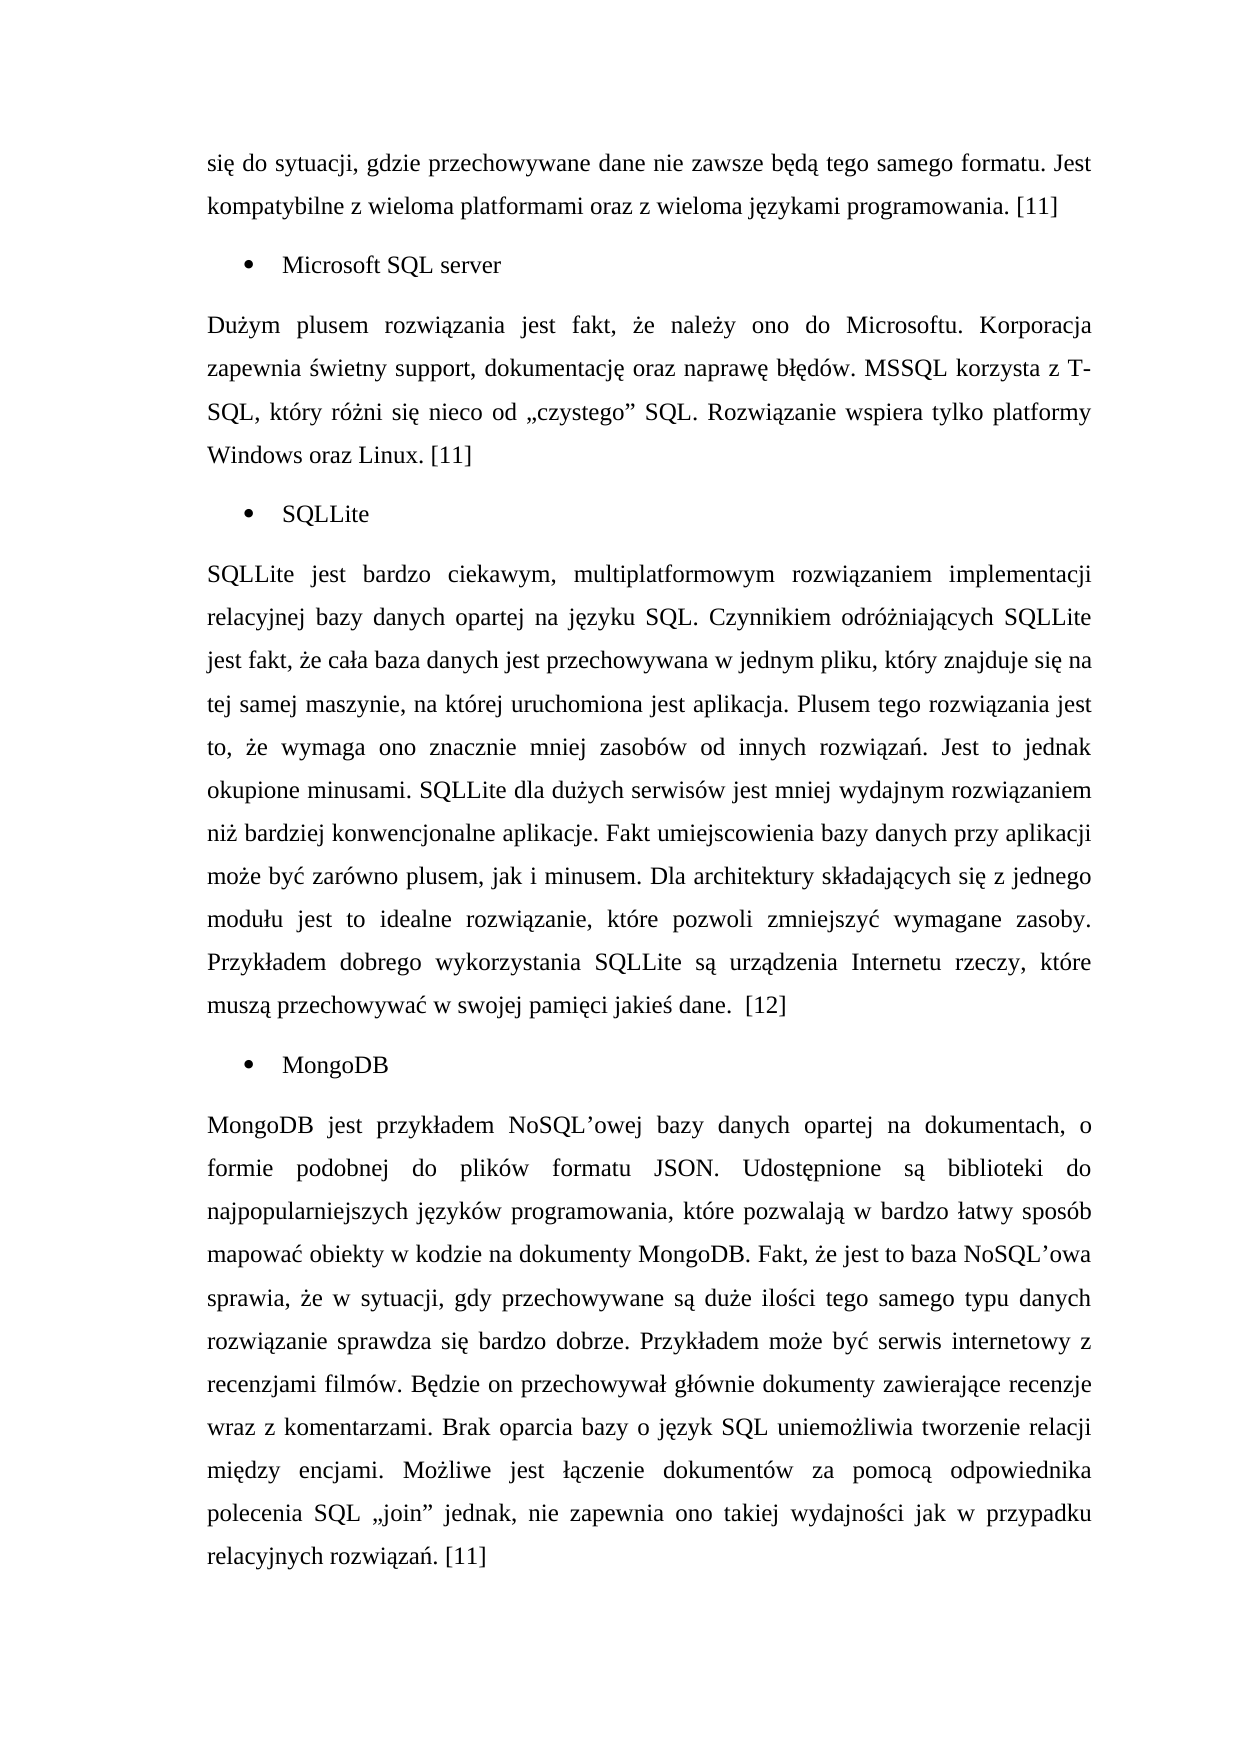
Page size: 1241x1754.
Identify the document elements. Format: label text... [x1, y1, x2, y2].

text SQLLite jest bardzo ciekawym, multiplatformowym rozwiązaniem implementacji relacyjnej bazy danych opartej na języku SQL. Czynnikiem odróżniających SQLLite jest fakt, że cała baza danych jest przechowywana w jednym pliku, który znajduje się na tej samej maszynie, na której uruchomiona jest aplikacja. Plusem tego rozwiązania jest to, że wymaga ono znacznie mniej zasobów od innych rozwiązań. Jest to jednak okupione minusami. SQLLite dla dużych serwisów jest mniej wydajnym rozwiązaniem niż bardziej konwencjonalne aplikacje. Fakt umiejscowienia bazy danych przy aplikacji może być zarówno plusem, jak i minusem. Dla architektury składających się z jednego modułu jest to idealne rozwiązanie, które pozwoli zmniejszyć wymagane zasoby. Przykładem dobrego wykorzystania SQLLite są urządzenia Internetu rzeczy, które muszą przechowywać w swojej pamięci jakieś dane. [12] [207, 559, 1092, 1019]
list SQLLite [244, 499, 1092, 528]
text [207, 148, 1092, 219]
text Dużym plusem rozwiązania jest fakt, że należy ono do Microsoftu. Korporacja zapewnia świetny support, dokumentację oraz naprawę błędów. MSSQL korzysta z T-SQL, który różni się nieco od „czystego” SQL. Rozwiązanie wspiera tylko platformy Windows oraz Linux. [11] [207, 310, 1092, 468]
list MongoDB [244, 1050, 1092, 1079]
list Microsoft SQL server [244, 251, 1092, 279]
text MongoDB jest przykładem NoSQL’owej bazy danych opartej na dokumentach, o formie podobnej do plików formatu JSON. Udostępnione są biblioteki do najpopularniejszych języków programowania, które pozwalają w bardzo łatwy sposób mapować obiekty w kodzie na dokumenty MongoDB. Fakt, że jest to baza NoSQL’owa sprawia, że w sytuacji, gdy przechowywane są duże ilości tego samego typu danych rozwiązanie sprawdza się bardzo dobrze. Przykładem może być serwis internetowy z recenzjami filmów. Będzie on przechowywał głównie dokumenty zawierające recenzje wraz z komentarzami. Brak oparcia bazy o język SQL uniemożliwia tworzenie relacji między encjami. Możliwe jest łączenie dokumentów za pomocą odpowiednika polecenia SQL „join” jednak, nie zapewnia ono takiej wydajności jak w przypadku relacyjnych rozwiązań. [11] [207, 1110, 1092, 1570]
